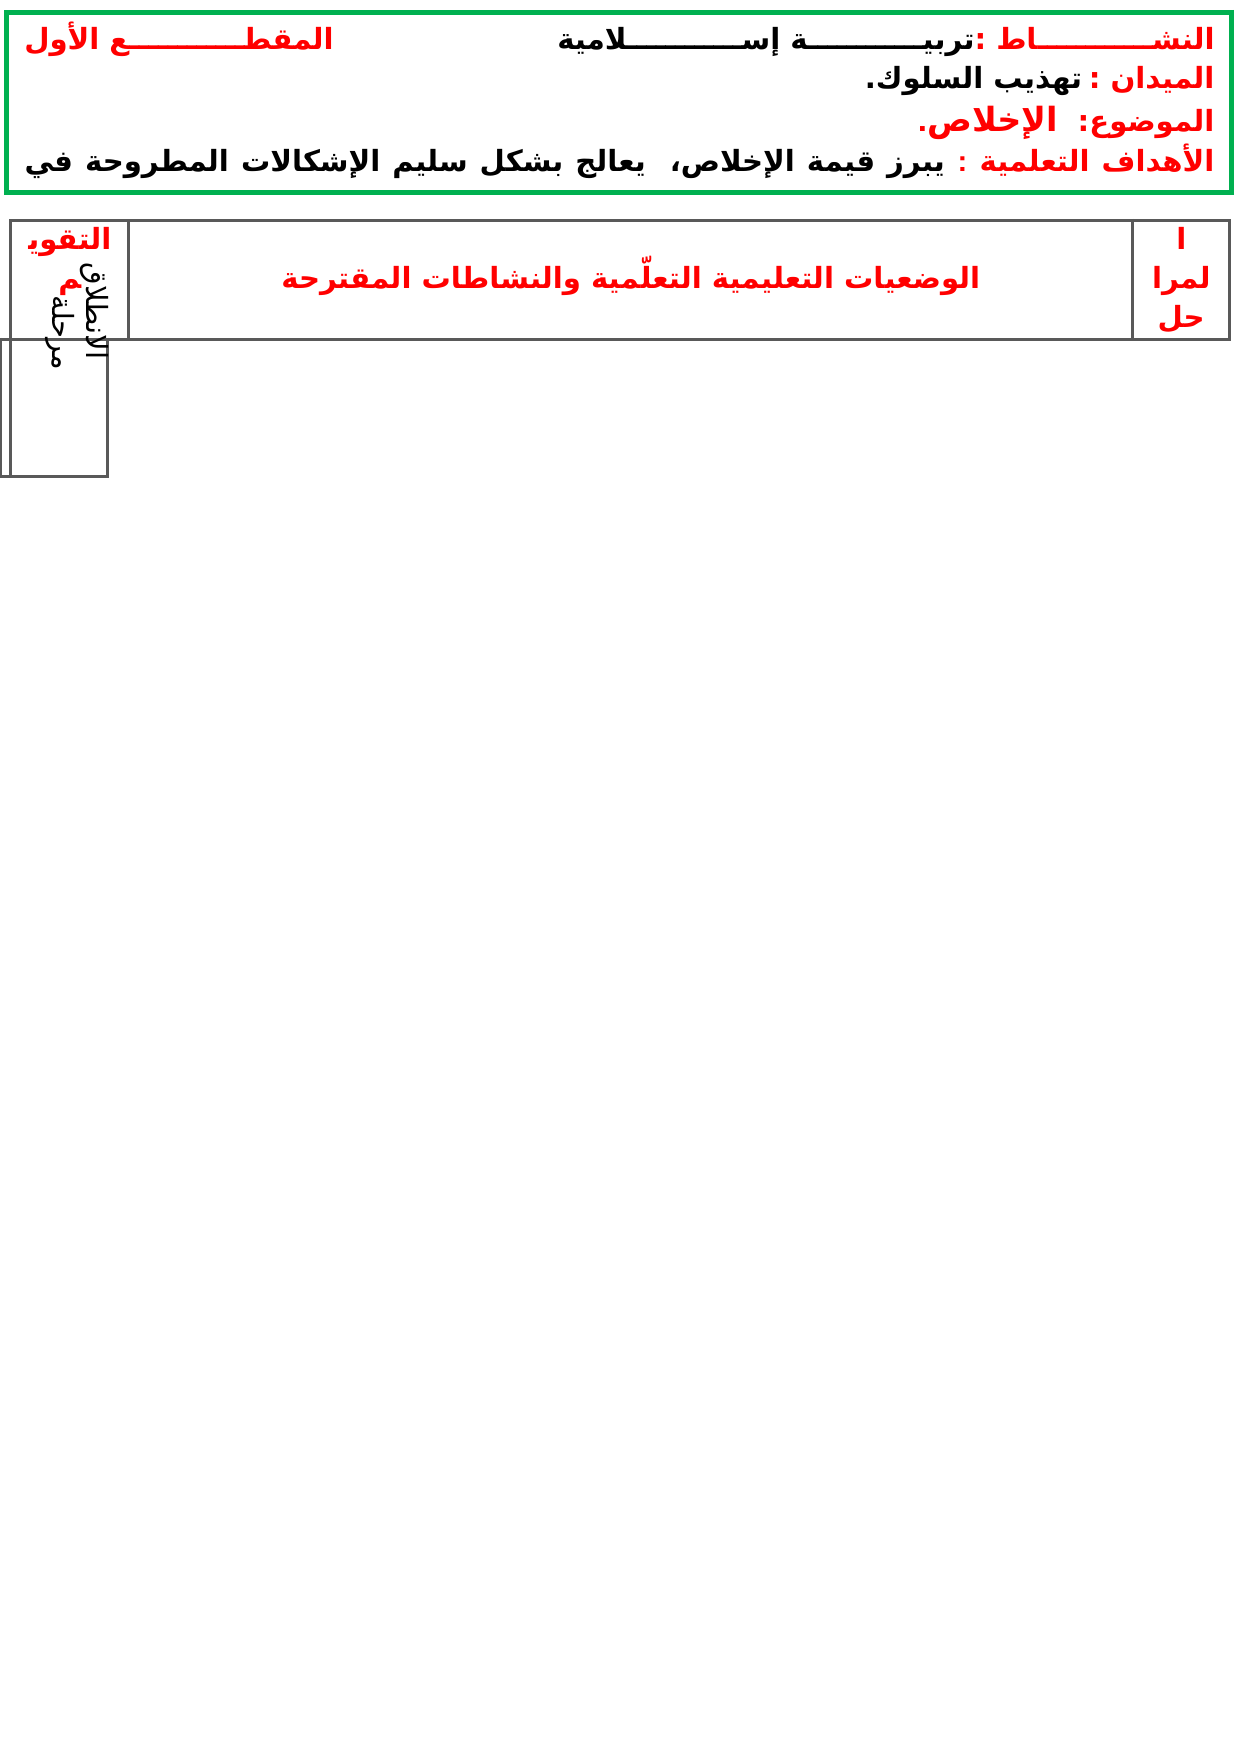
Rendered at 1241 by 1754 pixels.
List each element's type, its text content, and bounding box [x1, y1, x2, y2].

table_header الوضعيات التعليمية التعلّمية والنشاطات المقترحة [130, 222, 1131, 338]
table_cell مرحلة الانطلاق [12, 341, 106, 475]
table_header المراحل [1134, 222, 1228, 338]
table_header التقويم [12, 222, 127, 338]
